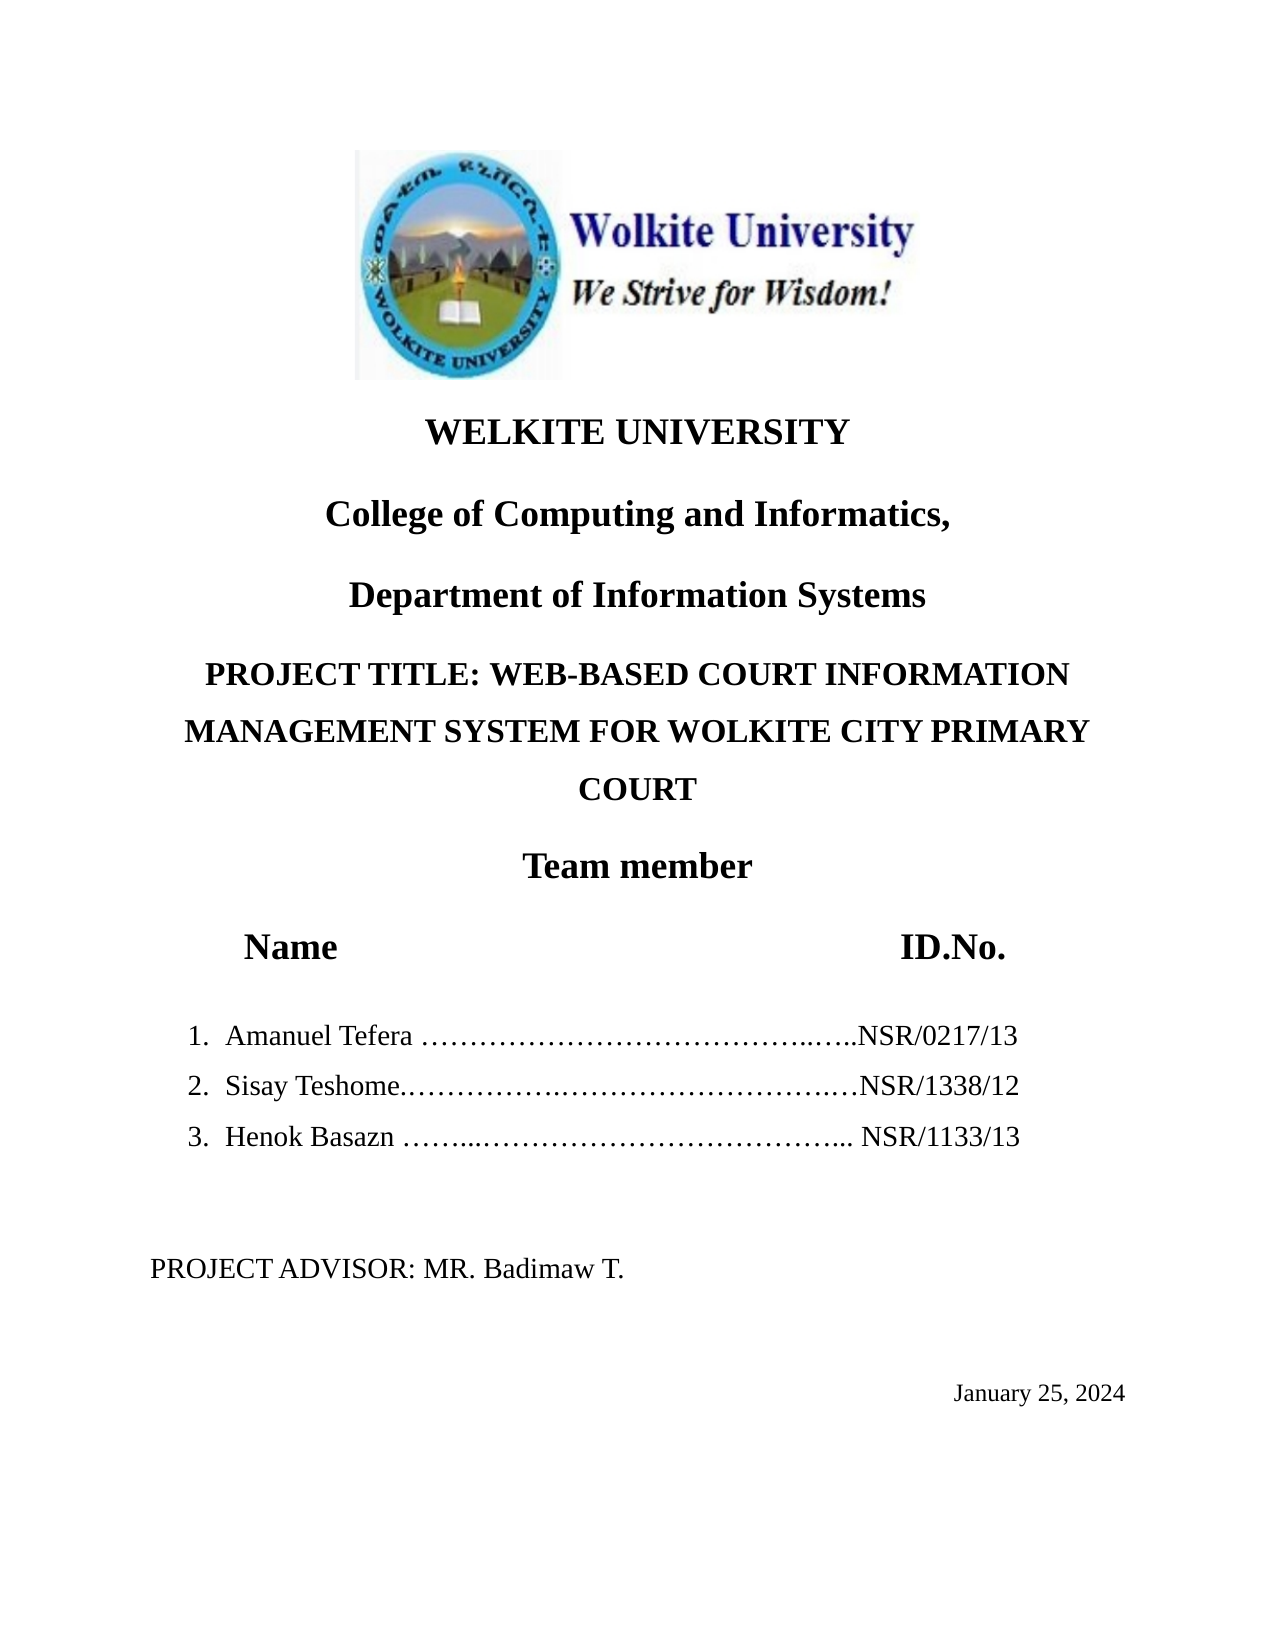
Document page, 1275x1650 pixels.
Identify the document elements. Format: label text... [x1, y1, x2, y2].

text PROJECT TITLE: WEB-BASED COURT INFORMATION MANAGEMENT SYSTEM FOR WOLKITE CITY PRIMARY COURT [150, 654, 1125, 807]
list Henok Basazn ……...………………………………... NSR/1133/13 [187, 1119, 1125, 1152]
text College of Computing and Informatics, [150, 491, 1125, 534]
text Team member [150, 843, 1125, 886]
list Amanuel Tefera …………………………………..…..NSR/0217/13 [187, 1018, 1125, 1052]
text January 25, 2024 [150, 1378, 1125, 1407]
picture [354, 150, 921, 380]
list Sisay Teshome.…………….……………………….…NSR/1338/12 [187, 1068, 1125, 1102]
text PROJECT ADVISOR: MR. Badimaw T. [150, 1252, 1125, 1285]
text WELKITE UNIVERSITY [150, 410, 1125, 453]
text Department of Information Systems [150, 572, 1125, 616]
text Name ID.No. [150, 924, 1125, 967]
